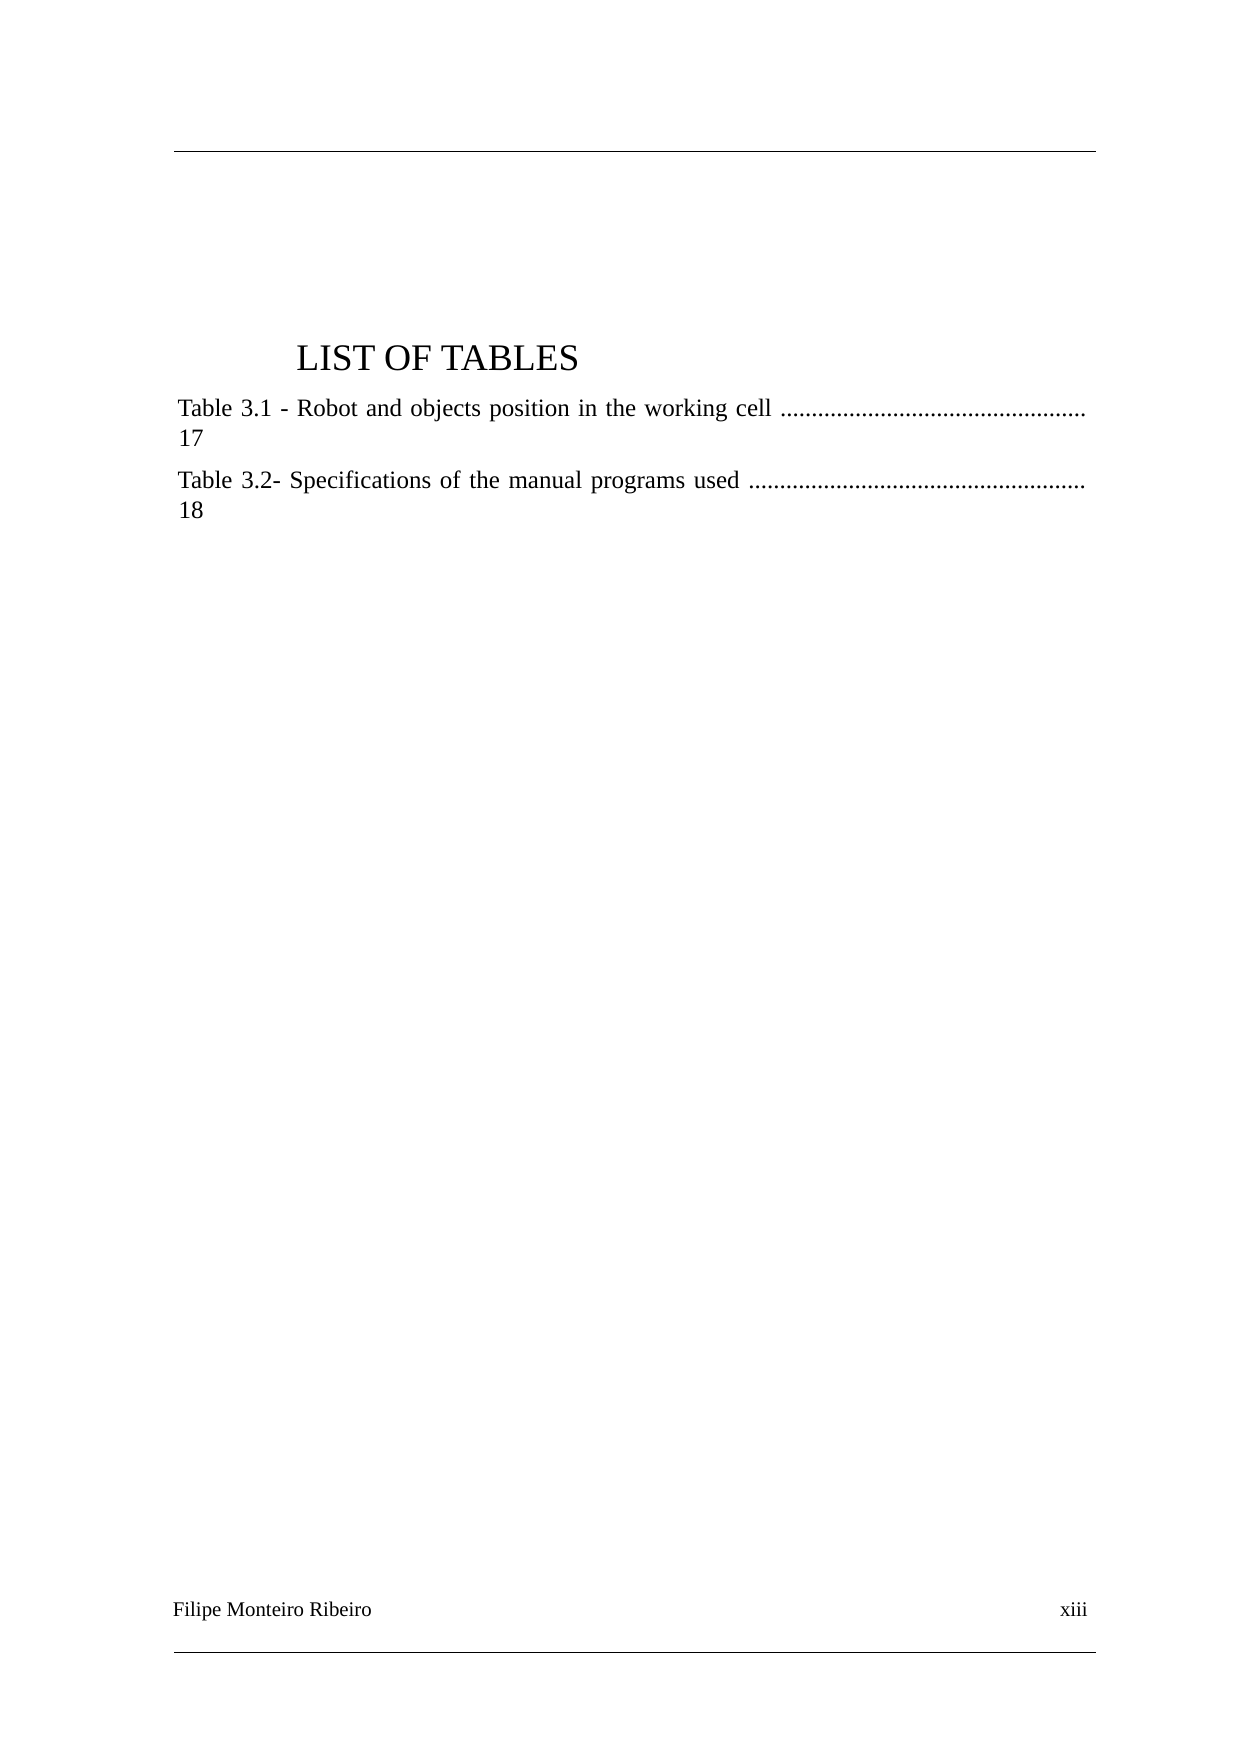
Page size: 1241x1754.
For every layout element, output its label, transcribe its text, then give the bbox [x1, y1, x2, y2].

text Table 3.2- Specifications of the manual programs used ...................................................... 18 [177, 466, 1087, 524]
subtitle LIST OF TABLES [296, 336, 1025, 379]
text Table 3.1 - Robot and objects position in the working cell ................................................. 17 [177, 393, 1087, 452]
